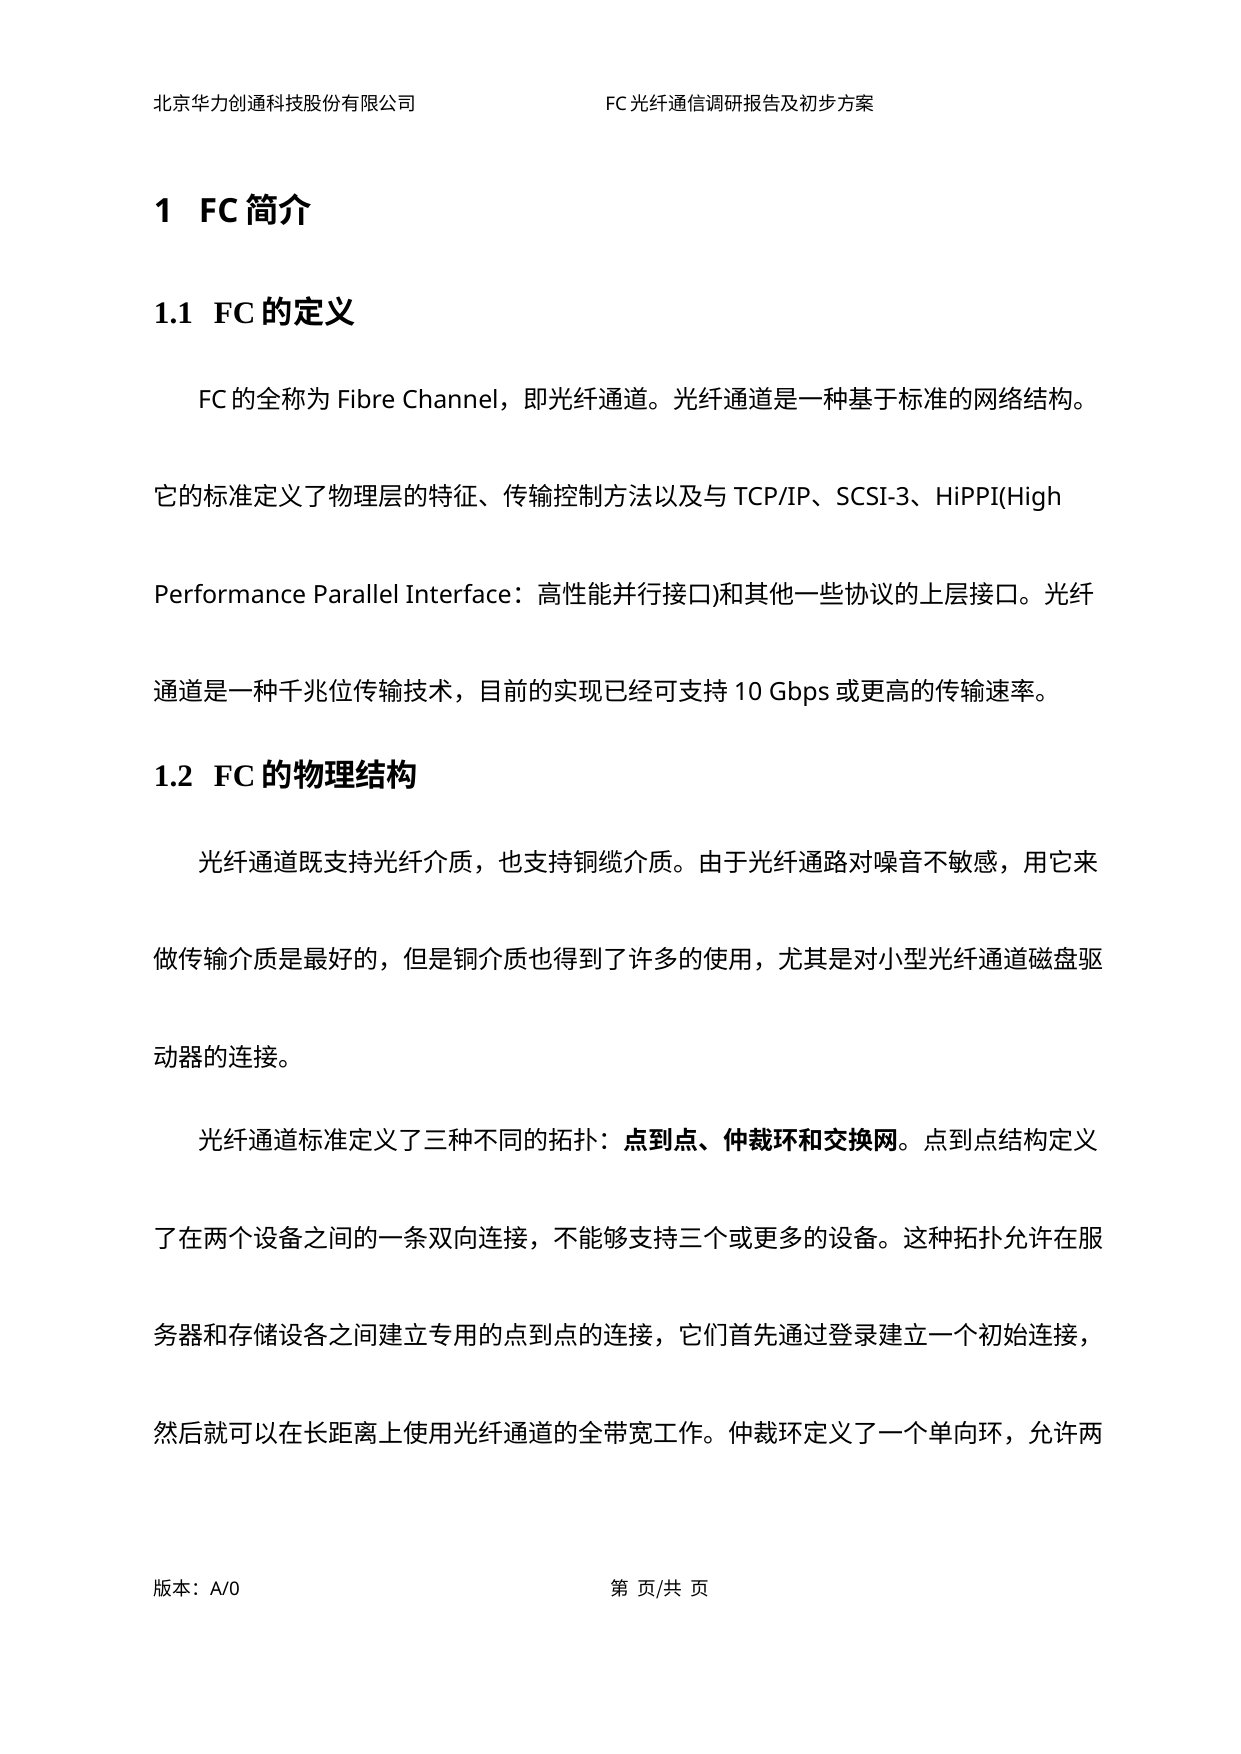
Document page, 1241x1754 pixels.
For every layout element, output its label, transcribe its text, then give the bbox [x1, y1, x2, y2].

subtitle FC的物理结构 [154, 740, 1116, 805]
text FC的全称为Fibre Channel，即光纤通道。光纤通道是一种基于标准的网络结构。它的标准定义了物理层的特征、传输控制方法以及与TCP/IP、SCSI-3、HiPPI(High Performance Parallel Interface：高性能并行接口)和其他一些协议的上层接口。光纤通道是一种千兆位传输技术，目前的实现已经可支持10 Gbps或更高的传输速率。 [154, 365, 1116, 722]
text 光纤通道既支持光纤介质，也支持铜缆介质。由于光纤通路对噪音不敏感，用它来做传输介质是最好的，但是铜介质也得到了许多的使用，尤其是对小型光纤通道磁盘驱动器的连接。 [154, 828, 1116, 1088]
subtitle FC的定义 [154, 277, 1116, 342]
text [154, 1106, 1116, 1464]
subtitle FC简介 [154, 176, 1116, 241]
